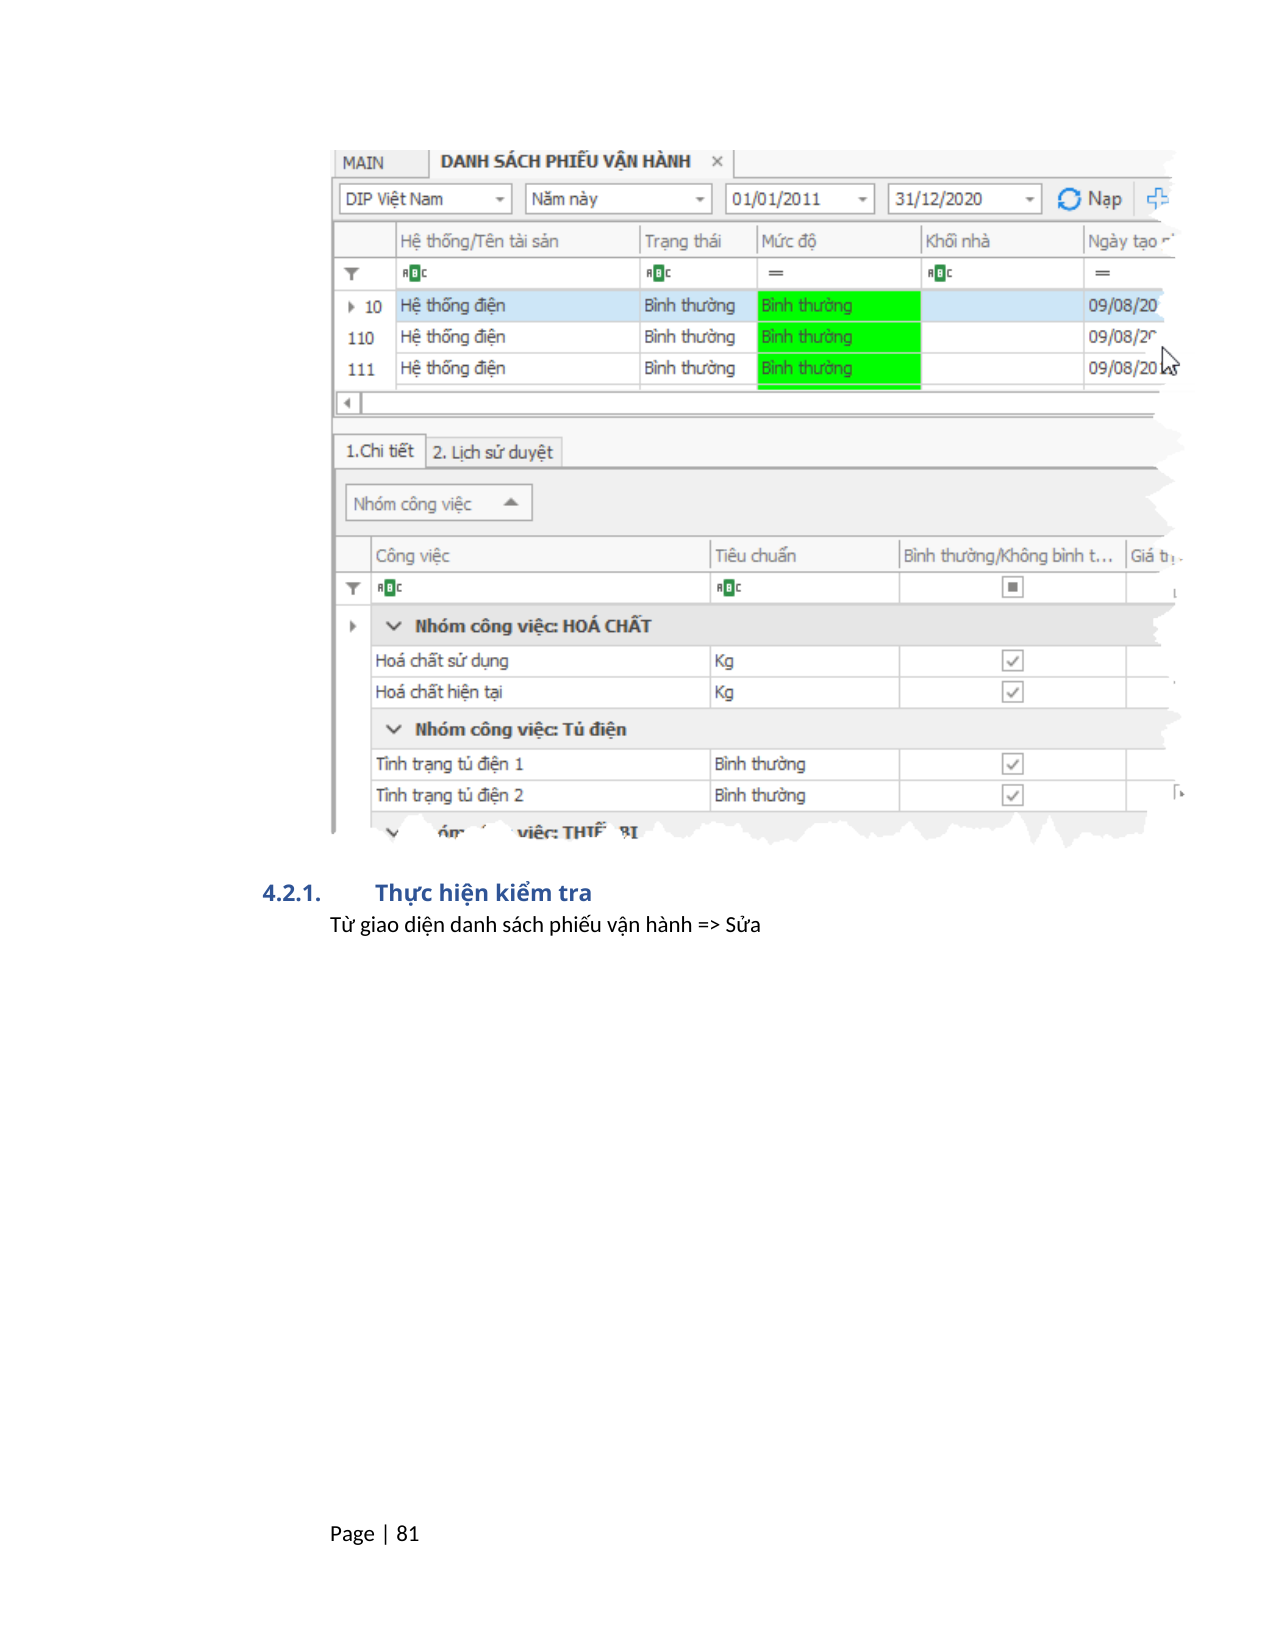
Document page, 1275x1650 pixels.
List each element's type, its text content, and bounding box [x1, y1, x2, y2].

text Từ giao diện danh sách phiếu vận hành => Sửa [330, 910, 1125, 938]
subtitle Thực hiện kiểm tra [262, 877, 1125, 908]
picture [330, 150, 1196, 858]
